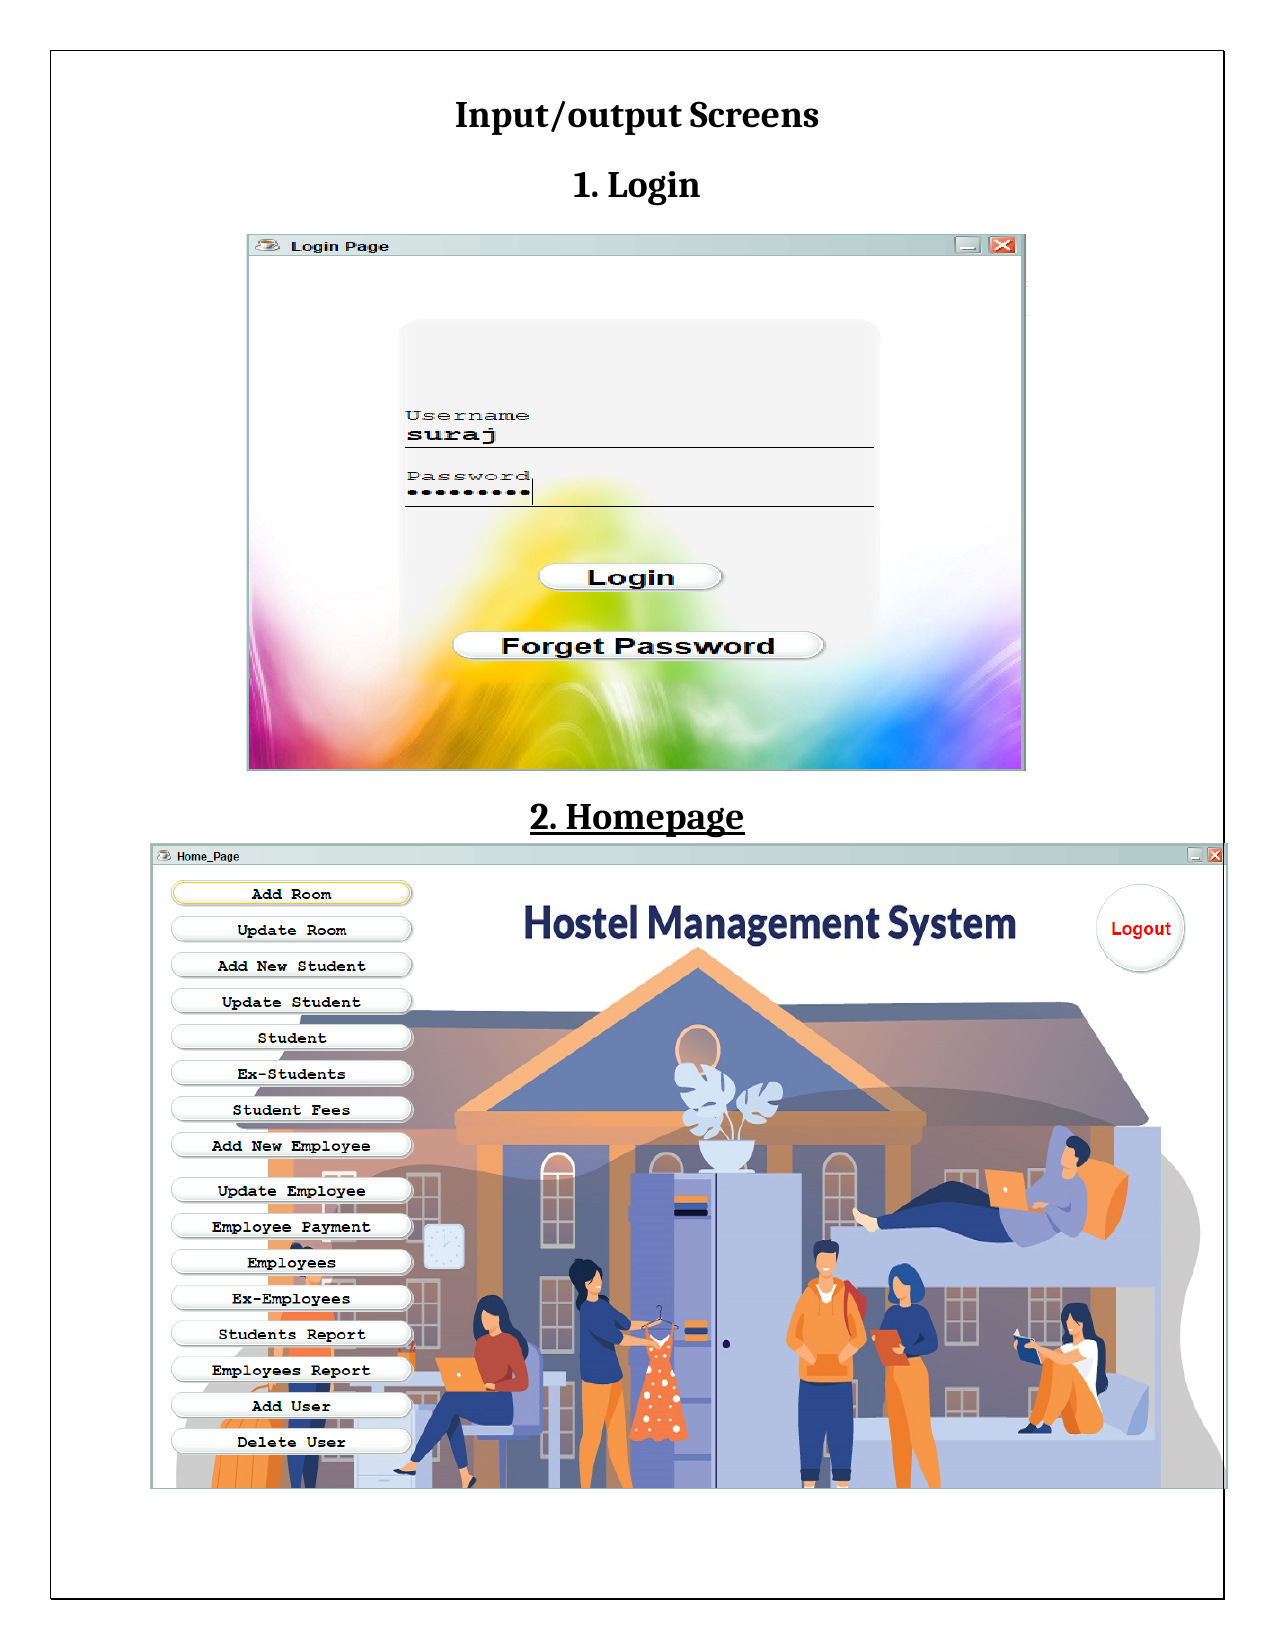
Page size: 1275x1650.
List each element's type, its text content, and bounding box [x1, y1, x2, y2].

text Input/output Screens [150, 94, 1124, 137]
text 2. Homepage [150, 796, 1124, 843]
picture [246, 234, 1028, 771]
picture [150, 843, 1223, 1489]
text 1. Login [150, 164, 1124, 207]
picture [1224, 843, 1229, 1489]
